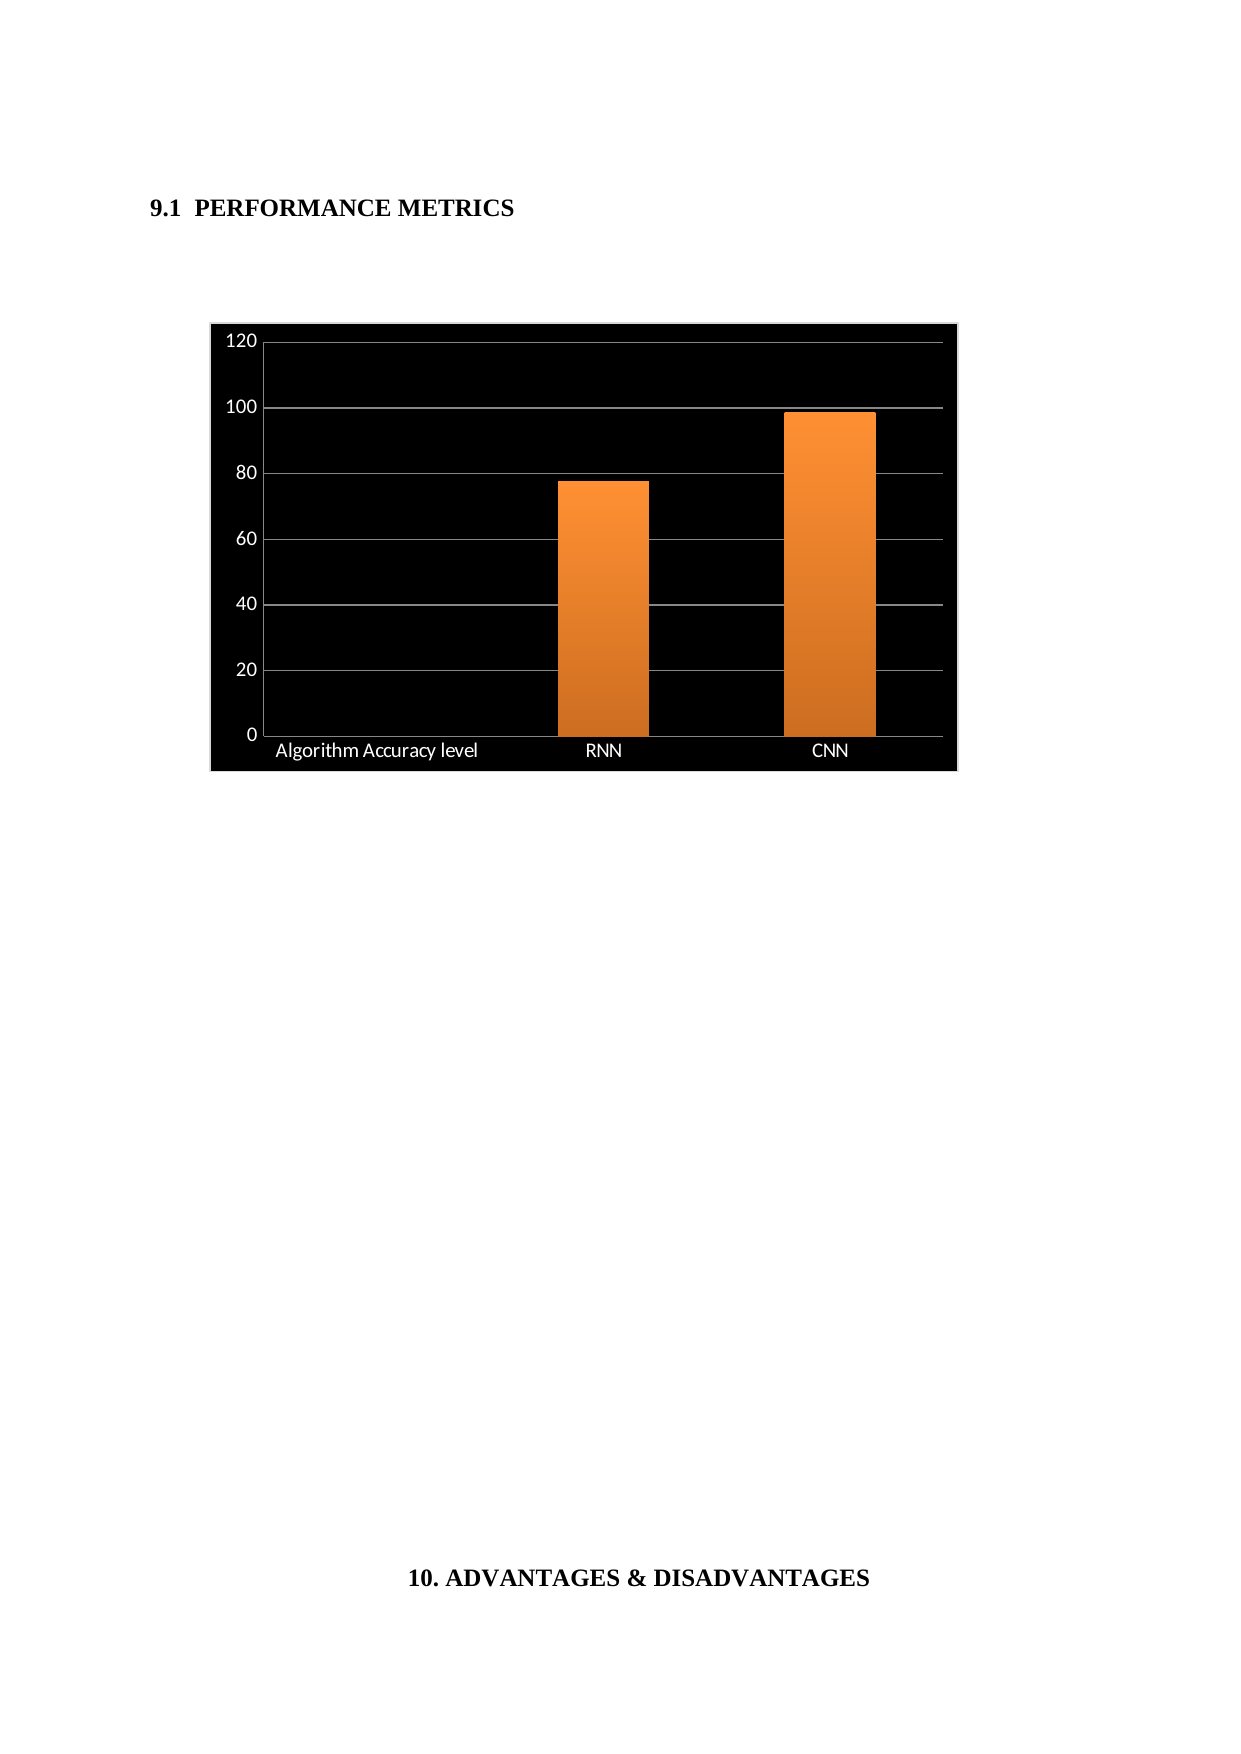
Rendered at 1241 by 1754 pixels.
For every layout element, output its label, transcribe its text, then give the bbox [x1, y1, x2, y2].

list ADVANTAGES & DISADVANTAGES [187, 1563, 1090, 1591]
list PERFORMANCE METRICS [150, 193, 1090, 222]
